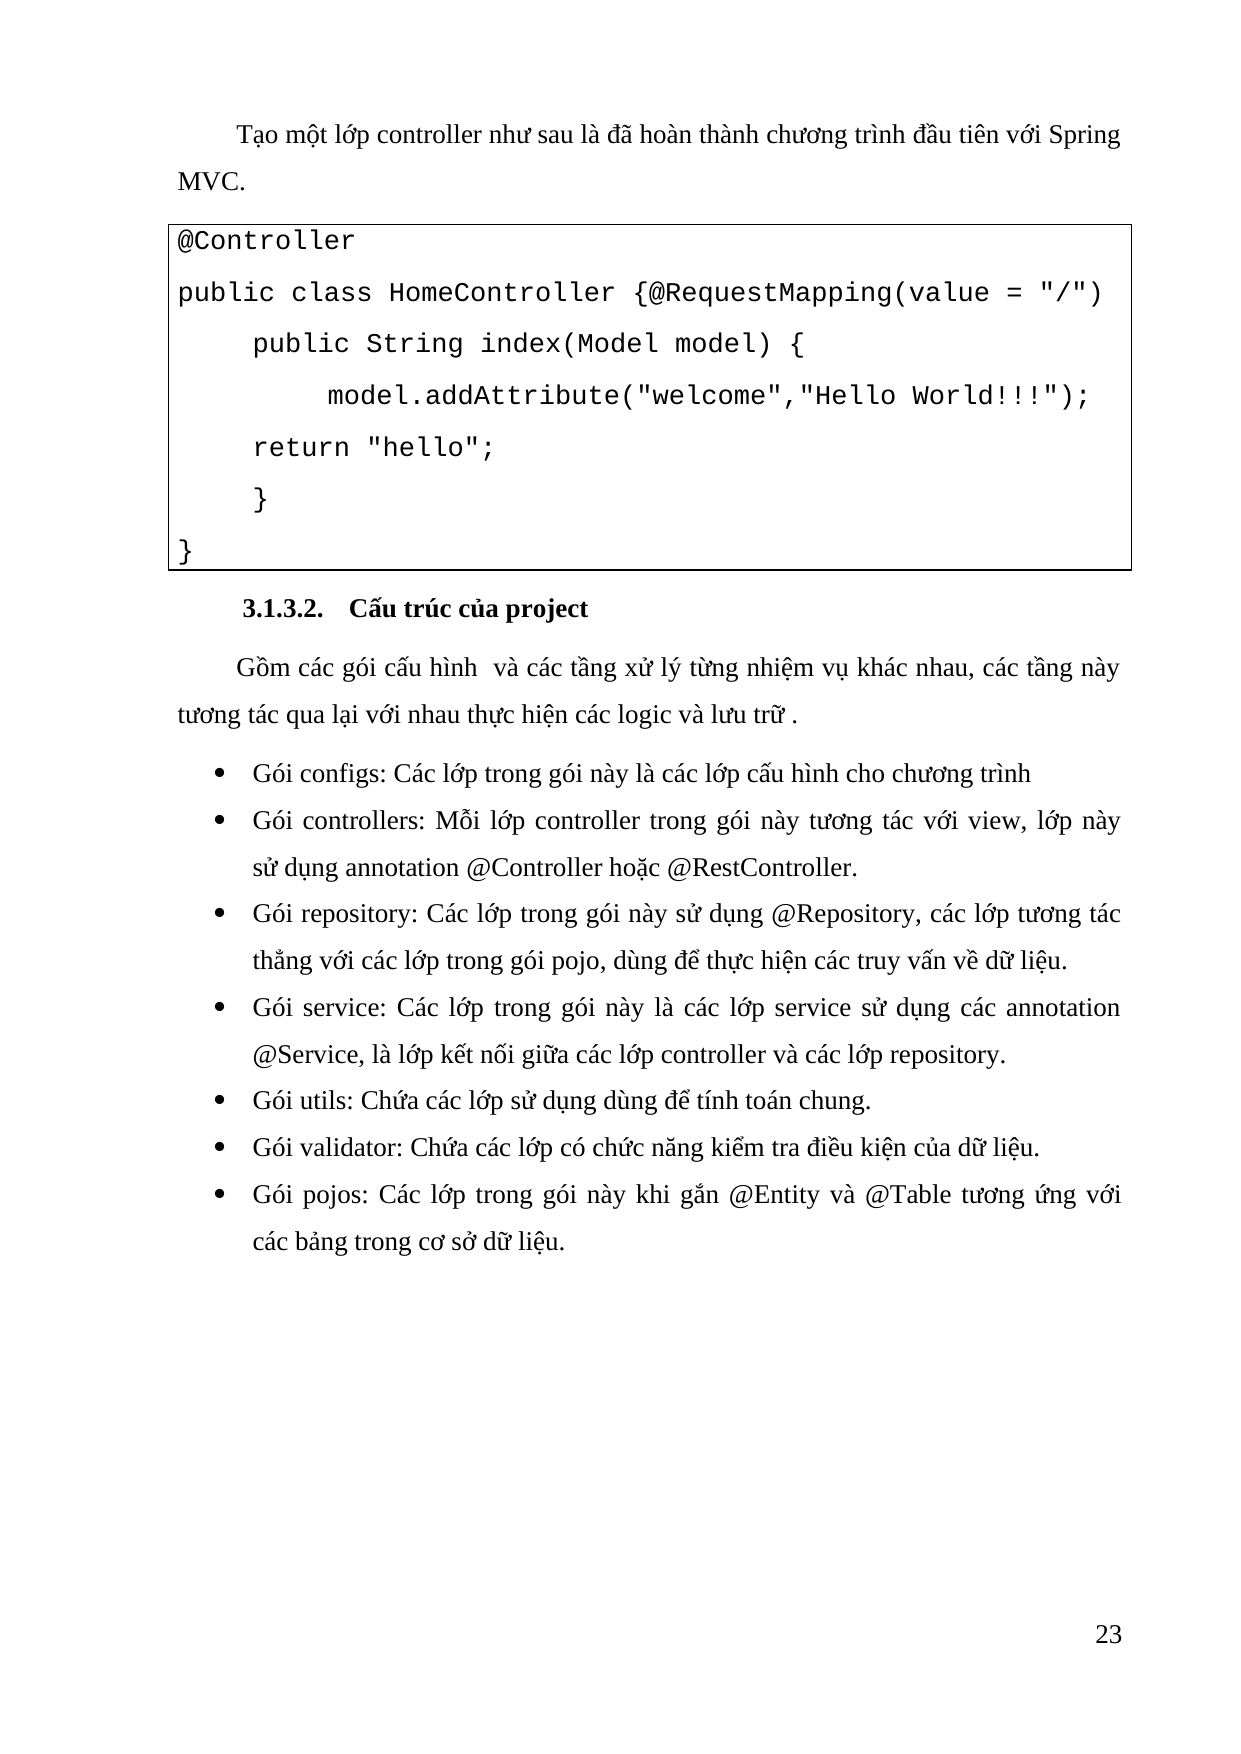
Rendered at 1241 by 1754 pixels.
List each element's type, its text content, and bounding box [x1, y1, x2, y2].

subtitle Cấu trúc của project [242, 592, 1122, 623]
text Gồm các gói cấu hình và các tầng xử lý từng nhiệm vụ khác nhau, các tầng này tương tác qua lại với nhau thực hiện các logic và lưu trữ . [177, 651, 1122, 729]
list Gói controllers: Mỗi lớp controller trong gói này tương tác với view, lớp này sử dụng annotation @Controller hoặc @RestController. [215, 804, 1122, 882]
list Gói configs: Các lớp trong gói này là các lớp cấu hình cho chương trình [215, 757, 1122, 788]
list Gói utils: Chứa các lớp sử dụng dùng để tính toán chung. [215, 1084, 1122, 1116]
text model.addAttribute("welcome","Hello World!!!"); [169, 379, 1131, 412]
text Tạo một lớp controller như sau là đã hoàn thành chương trình đầu tiên với Spring MVC. [177, 118, 1122, 196]
text public class HomeController {@RequestMapping(value = "/") [169, 276, 1131, 309]
text return "hello"; [169, 430, 1131, 464]
text } [169, 482, 1131, 516]
list Gói pojos: Các lớp trong gói này khi gắn @Entity và @Table tương ứng với các bảng trong cơ sở dữ liệu. [215, 1178, 1122, 1256]
text } [169, 533, 1131, 569]
text @Controller [169, 225, 1131, 258]
list Gói service: Các lớp trong gói này là các lớp service sử dụng các annotation @Service, là lớp kết nối giữa các lớp controller và các lớp repository. [215, 991, 1122, 1069]
text public String index(Model model) { [169, 327, 1131, 361]
list Gói repository: Các lớp trong gói này sử dụng @Repository, các lớp tương tác thẳng với các lớp trong gói pojo, dùng để thực hiện các truy vấn về dữ liệu. [215, 897, 1122, 975]
list Gói validator: Chứa các lớp có chức năng kiểm tra điều kiện của dữ liệu. [215, 1131, 1122, 1162]
